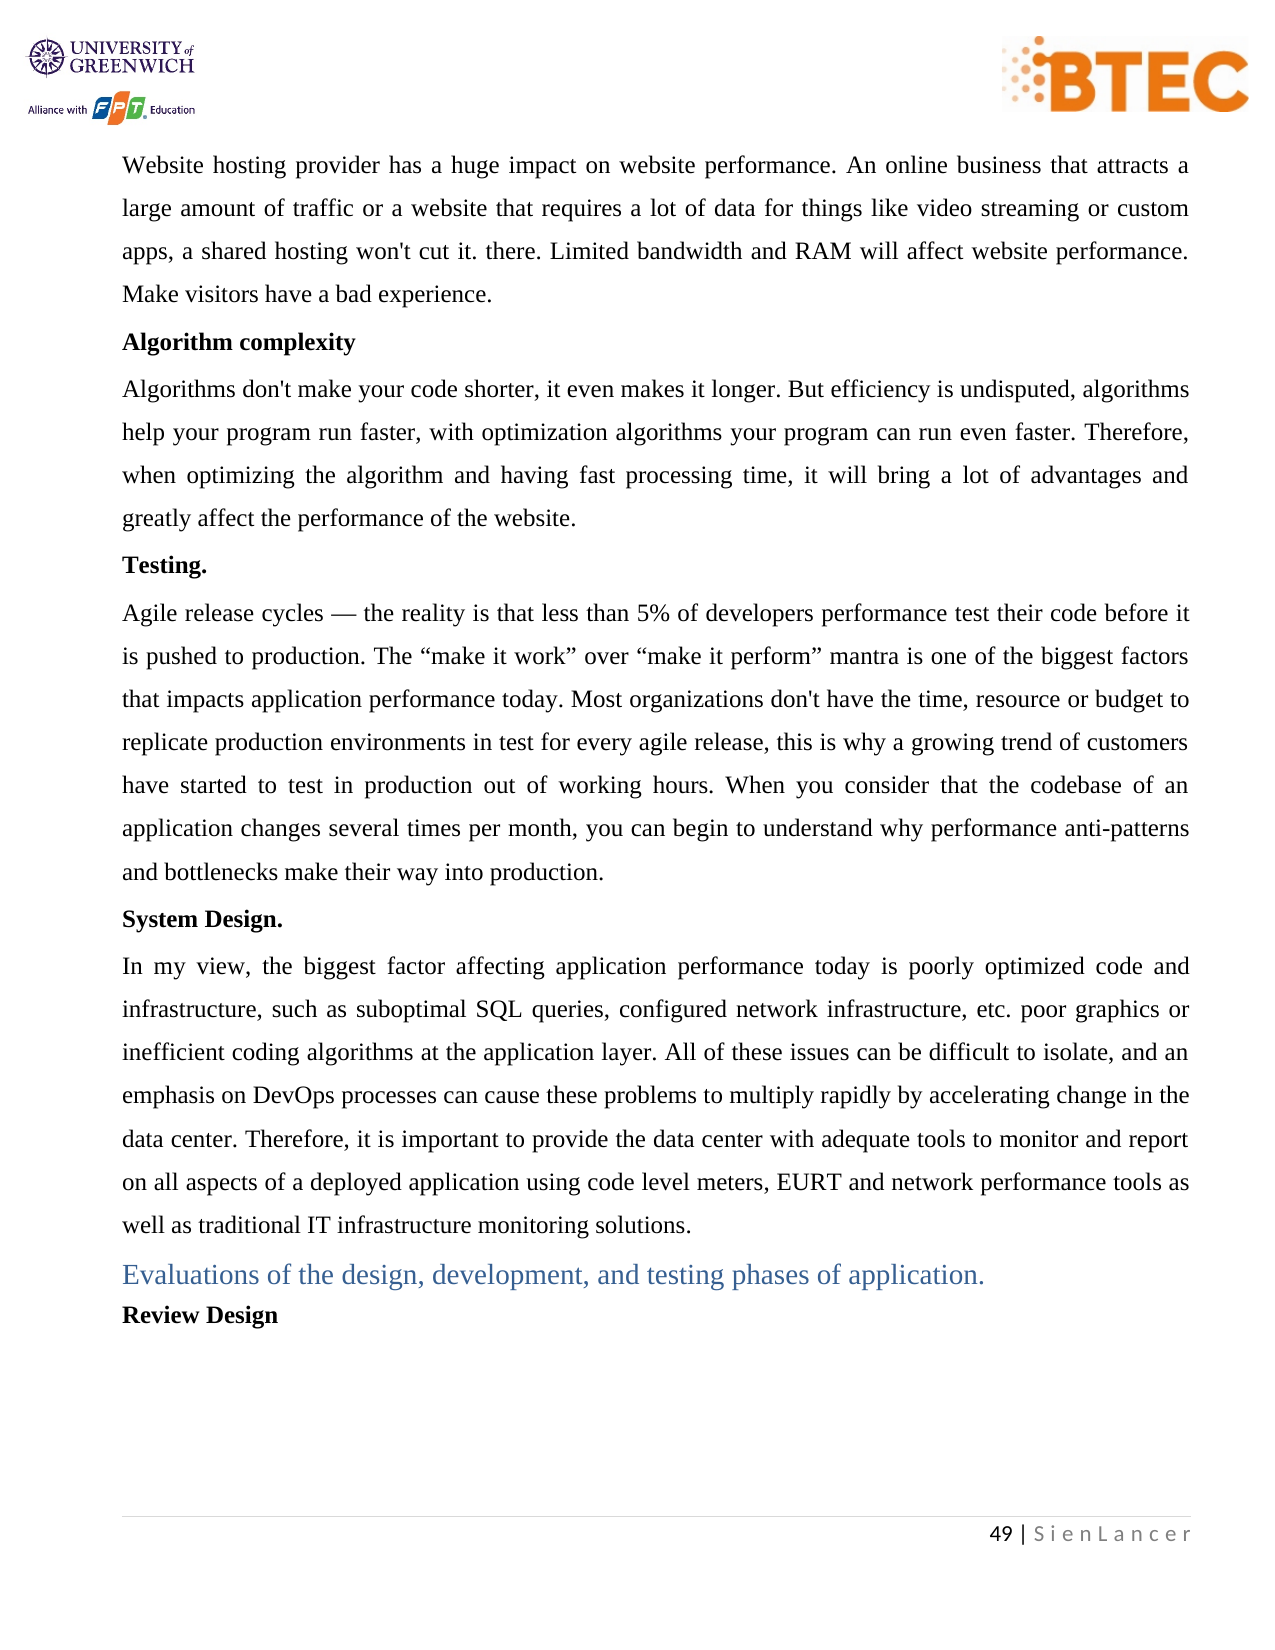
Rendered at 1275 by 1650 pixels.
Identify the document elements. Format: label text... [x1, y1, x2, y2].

subtitle Algorithm complexity [122, 327, 1191, 355]
picture [1001, 36, 1249, 112]
subtitle Website hosting provider has a huge impact on website performance. An online business that attracts a large amount of traffic or a website that requires a lot of data for things like video streaming or custom apps, a shared hosting won't cut it. there. Limited bandwidth and RAM will affect website performance. Make visitors have a bad experience. [122, 150, 1191, 308]
subtitle System Design. [122, 904, 1191, 933]
picture [14, 25, 207, 136]
subtitle Evaluations of the design, development, and testing phases of application. [122, 1257, 1191, 1291]
subtitle Review Design [122, 1300, 1191, 1329]
subtitle Agile release cycles — the reality is that less than 5% of developers performance test their code before it is pushed to production. The “make it work” over “make it perform” mantra is one of the biggest factors that impacts application performance today. Most organizations don't have the time, resource or budget to replicate production environments in test for every agile release, this is why a growing trend of customers have started to test in production out of working hours. When you consider that the codebase of an application changes several times per month, you can begin to understand why performance anti-patterns and bottlenecks make their way into production. [122, 598, 1191, 885]
subtitle In my view, the biggest factor affecting application performance today is poorly optimized code and infrastructure, such as suboptimal SQL queries, configured network infrastructure, etc. poor graphics or inefficient coding algorithms at the application layer. All of these issues can be difficult to isolate, and an emphasis on DevOps processes can cause these problems to multiply rapidly by accelerating change in the data center. Therefore, it is important to provide the data center with adequate tools to monitor and report on all aspects of a deployed application using code level meters, EURT and network performance tools as well as traditional IT infrastructure monitoring solutions. [122, 951, 1191, 1239]
subtitle Testing. [122, 551, 1191, 579]
subtitle Algorithms don't make your code shorter, it even makes it longer. But efficiency is undisputed, algorithms help your program run faster, with optimization algorithms your program can run even faster. Therefore, when optimizing the algorithm and having fast processing time, it will bring a lot of advantages and greatly affect the performance of the website. [122, 374, 1191, 532]
